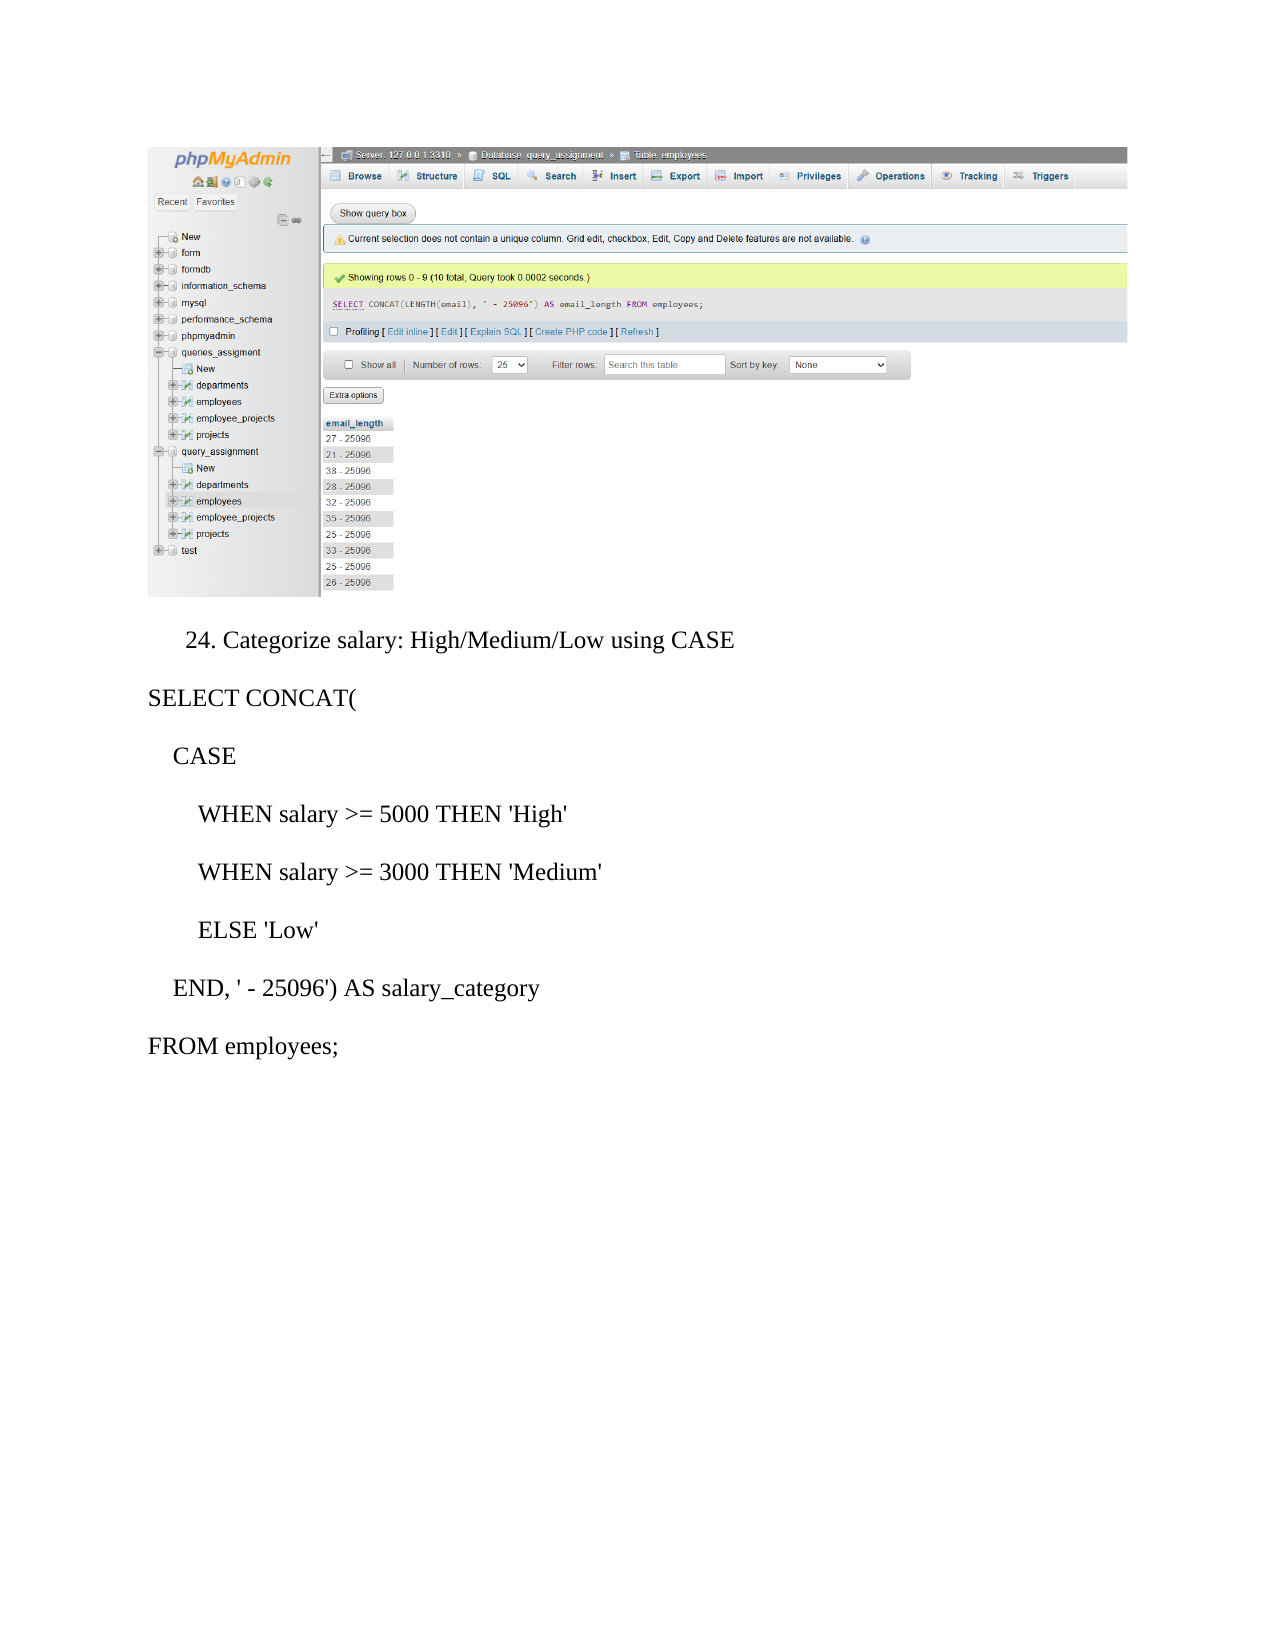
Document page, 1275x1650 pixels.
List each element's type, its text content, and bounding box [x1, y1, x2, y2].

picture [147, 147, 1128, 597]
text END, ' - 25096') AS salary_category [148, 973, 1127, 1002]
text FROM employees; [148, 1031, 1127, 1059]
text CASE [148, 741, 1127, 770]
text SELECT CONCAT( [148, 683, 1127, 712]
text ELSE 'Low' [148, 915, 1127, 944]
text WHEN salary >= 5000 THEN 'High' [148, 799, 1127, 828]
text WHEN salary >= 3000 THEN 'Medium' [148, 857, 1127, 886]
list Categorize salary: High/Medium/Low using CASE [185, 625, 1127, 654]
